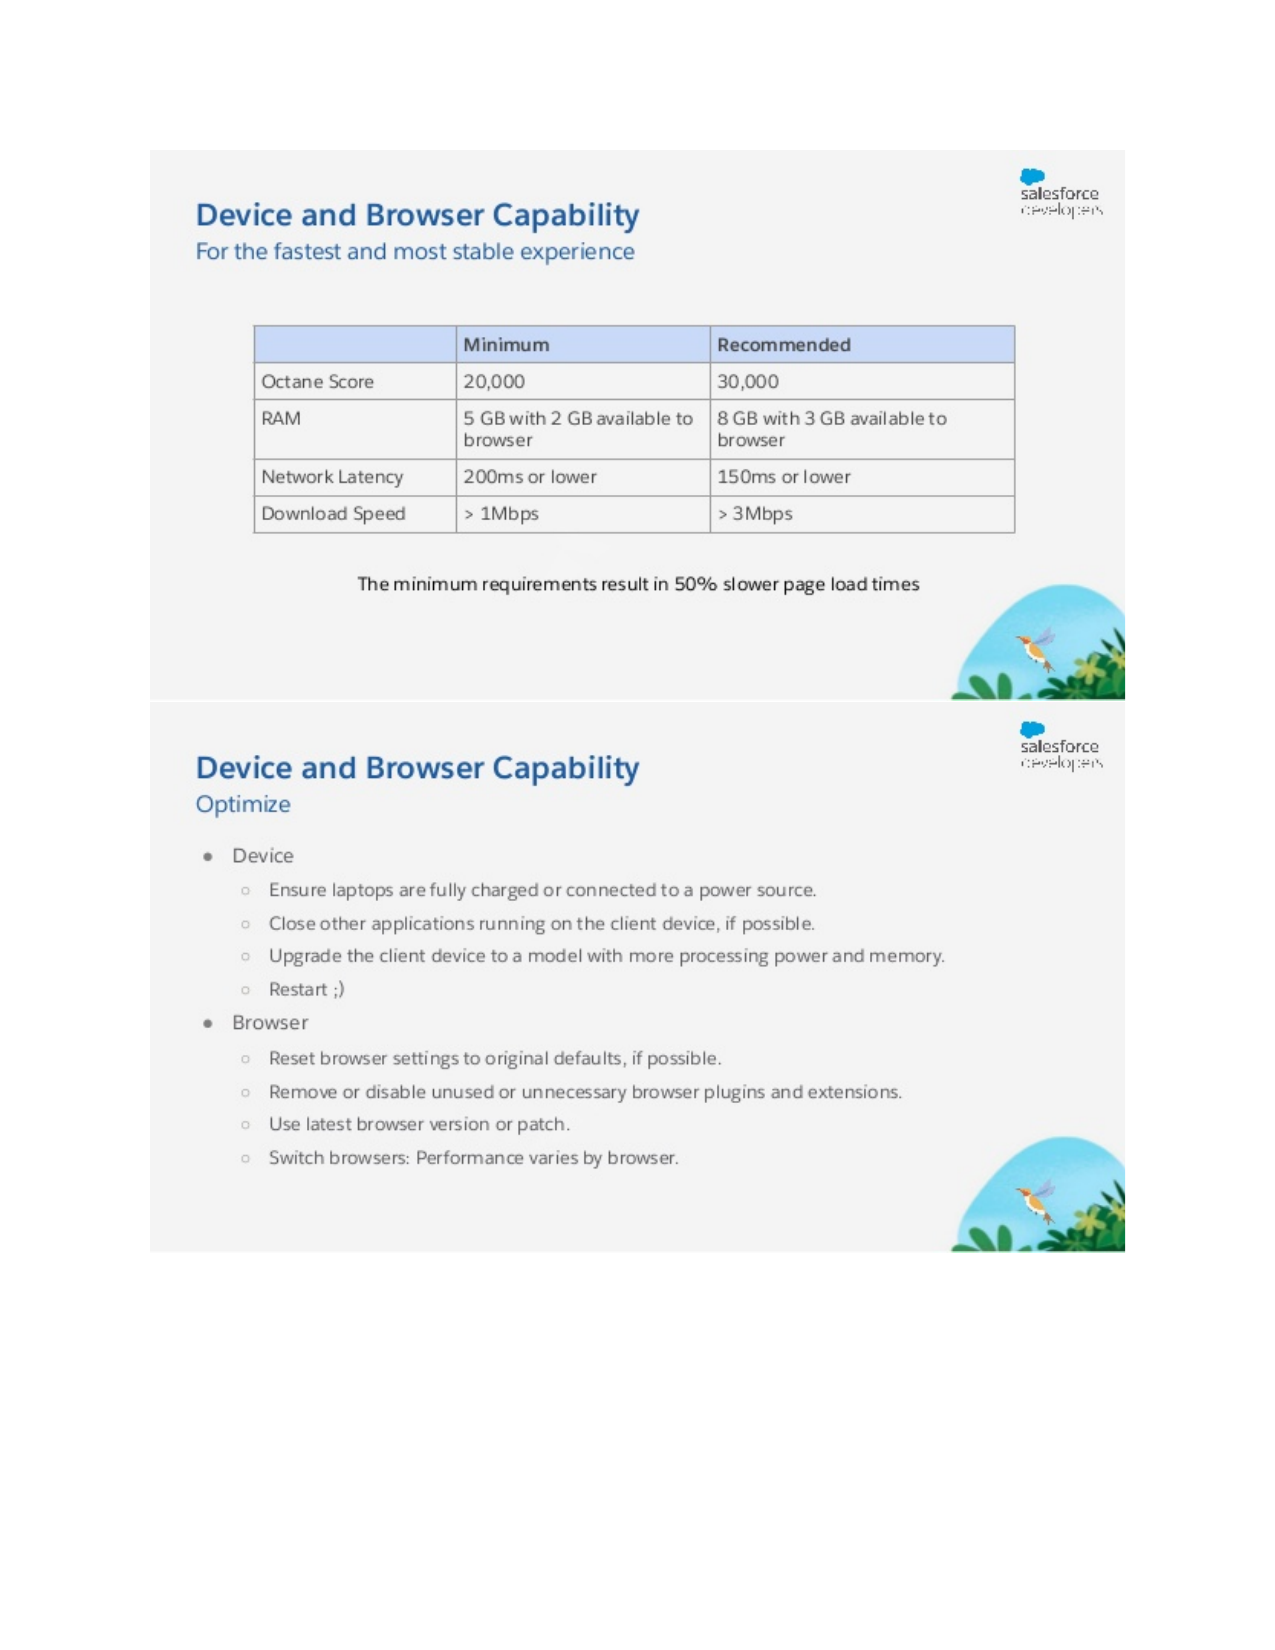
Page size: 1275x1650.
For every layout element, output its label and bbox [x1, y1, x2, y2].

picture [150, 150, 1125, 701]
picture [150, 702, 1125, 1253]
